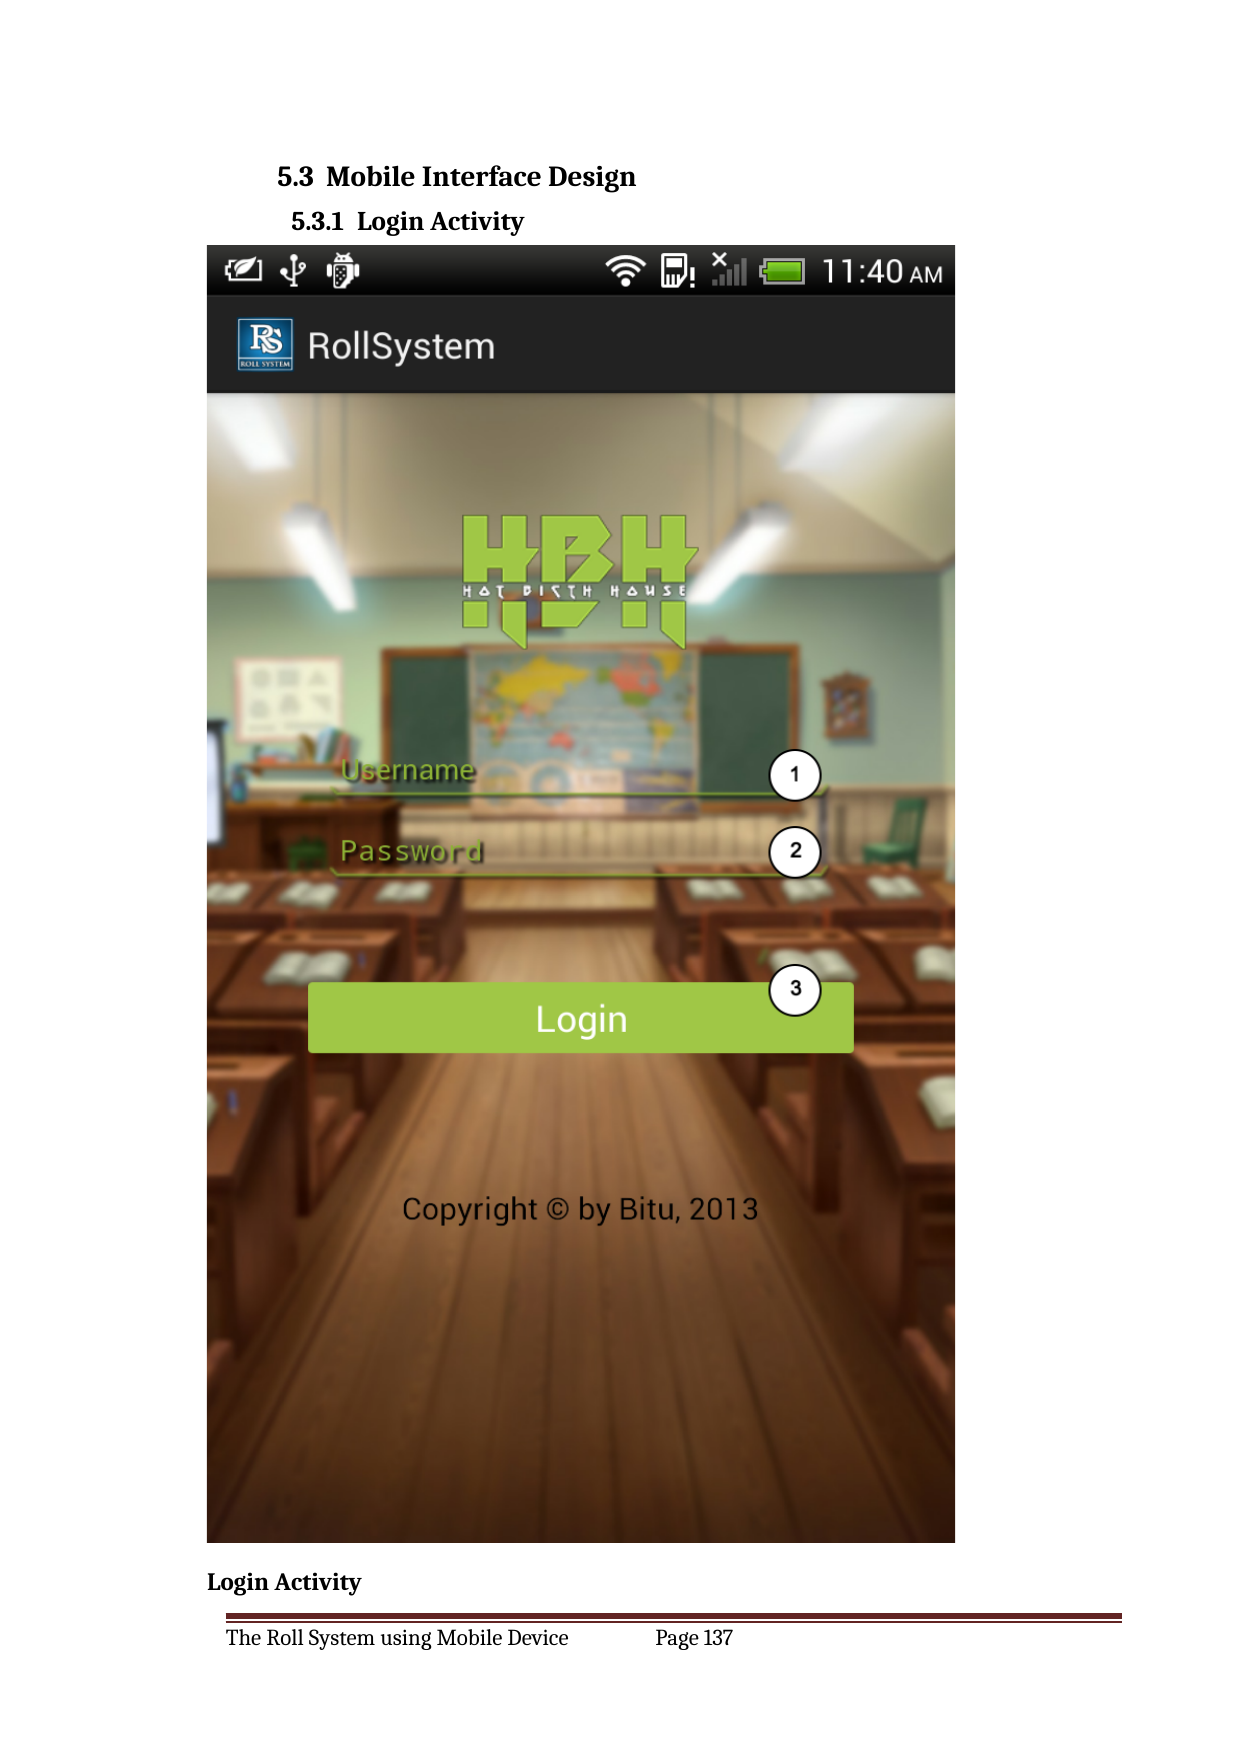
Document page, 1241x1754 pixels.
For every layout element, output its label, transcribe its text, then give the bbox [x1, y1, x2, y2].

subtitle Mobile Interface Design [277, 160, 1122, 194]
subtitle Login Activity [291, 206, 1122, 237]
picture [206, 245, 956, 1543]
text Login Activity [207, 1568, 1122, 1596]
